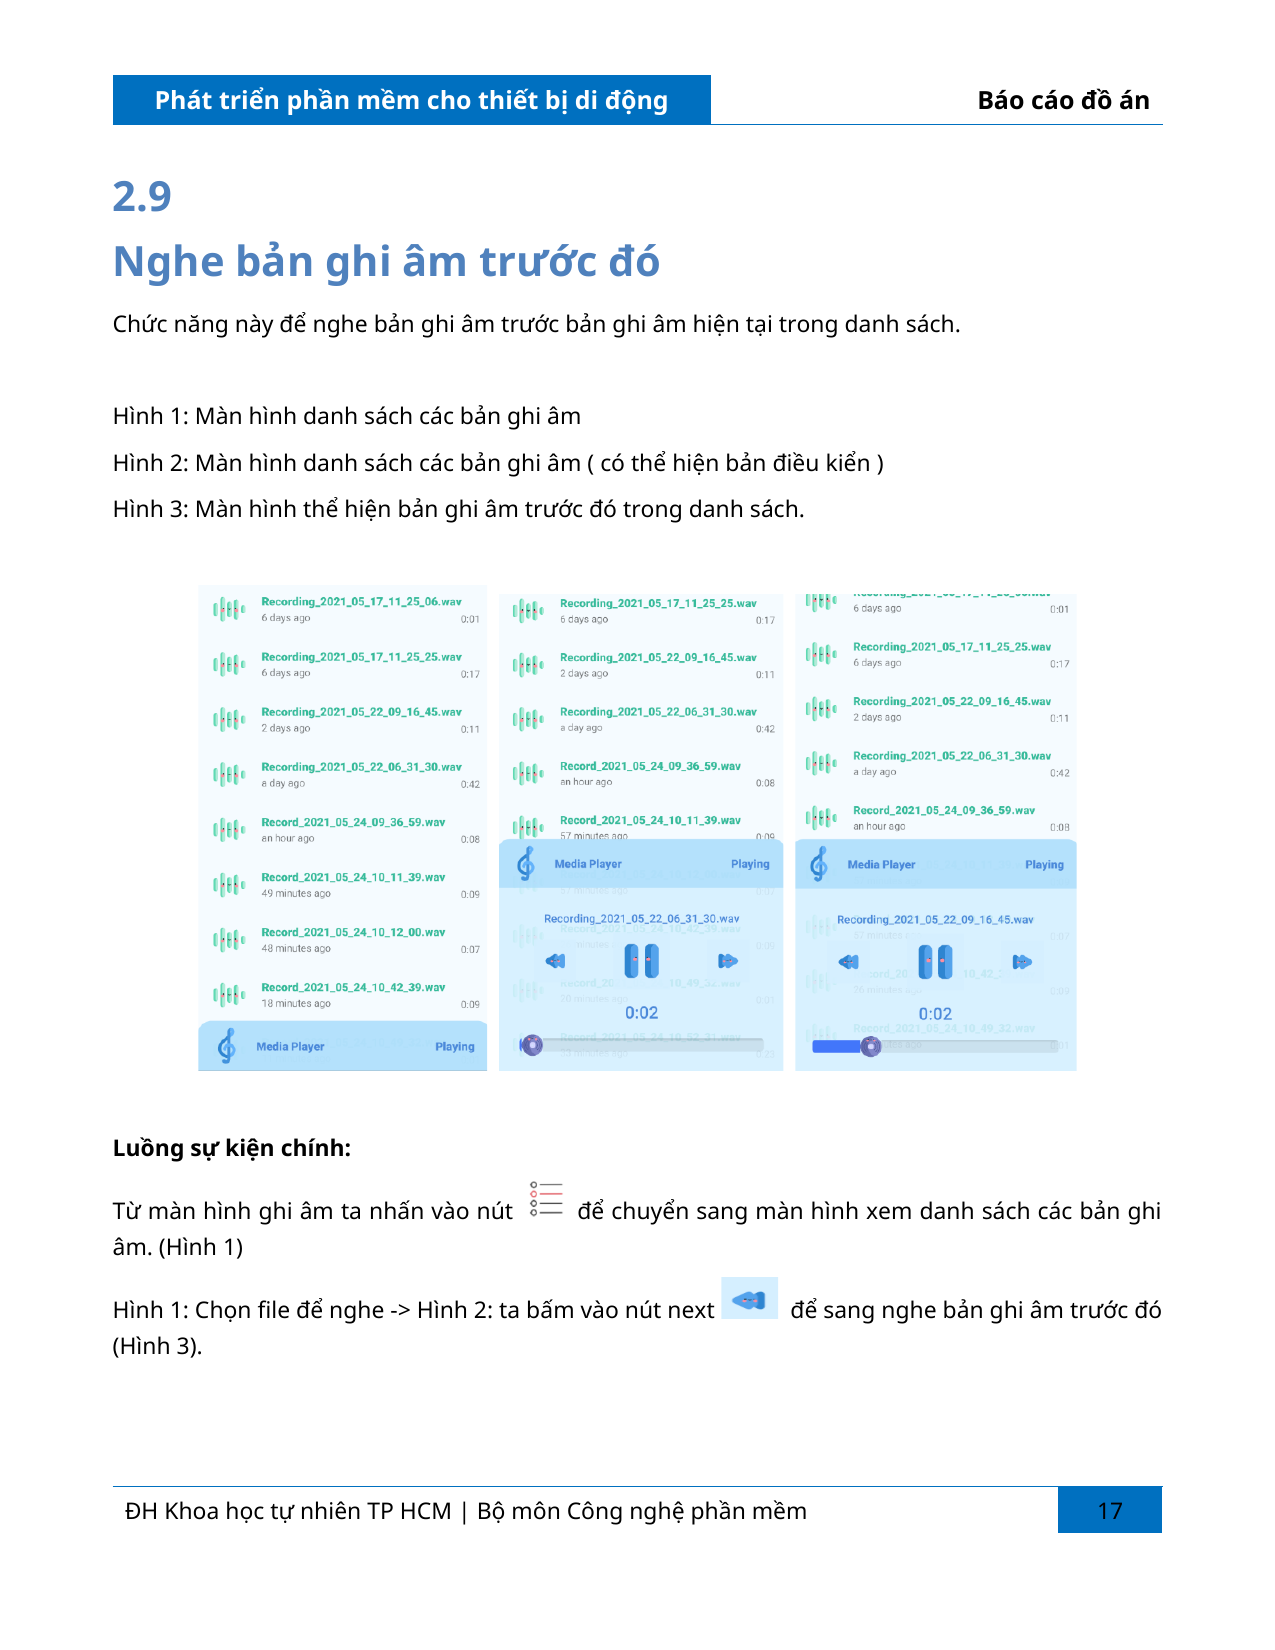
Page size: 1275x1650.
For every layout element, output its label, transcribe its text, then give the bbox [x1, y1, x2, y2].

picture [198, 585, 488, 1071]
picture [499, 594, 784, 1071]
picture [795, 594, 1077, 1071]
text Hình 1: Màn hình danh sách các bản ghi âm [112, 400, 1162, 432]
text Hình 1: Chọn file để nghe -> Hình 2: ta bấm vào nút next để sang nghe bản ghi âm trước đó (Hình 3). [112, 1277, 1162, 1361]
text Hình 3: Màn hình thể hiện bản ghi âm trước đó trong danh sách. [112, 493, 1162, 524]
text Chức năng này để nghe bản ghi âm trước bản ghi âm hiện tại trong danh sách. [112, 308, 1162, 339]
subtitle Nghe bản ghi âm trước đó [112, 167, 1162, 289]
text Hình 2: Màn hình danh sách các bản ghi âm ( có thể hiện bản điều kiển ) [112, 447, 1162, 478]
picture [520, 1177, 571, 1220]
text Luồng sự kiện chính: [112, 1132, 1162, 1163]
picture [721, 1277, 779, 1319]
text Từ màn hình ghi âm ta nhấn vào nút để chuyển sang màn hình xem danh sách các bản ghi âm. (Hình 1) [112, 1178, 1162, 1262]
